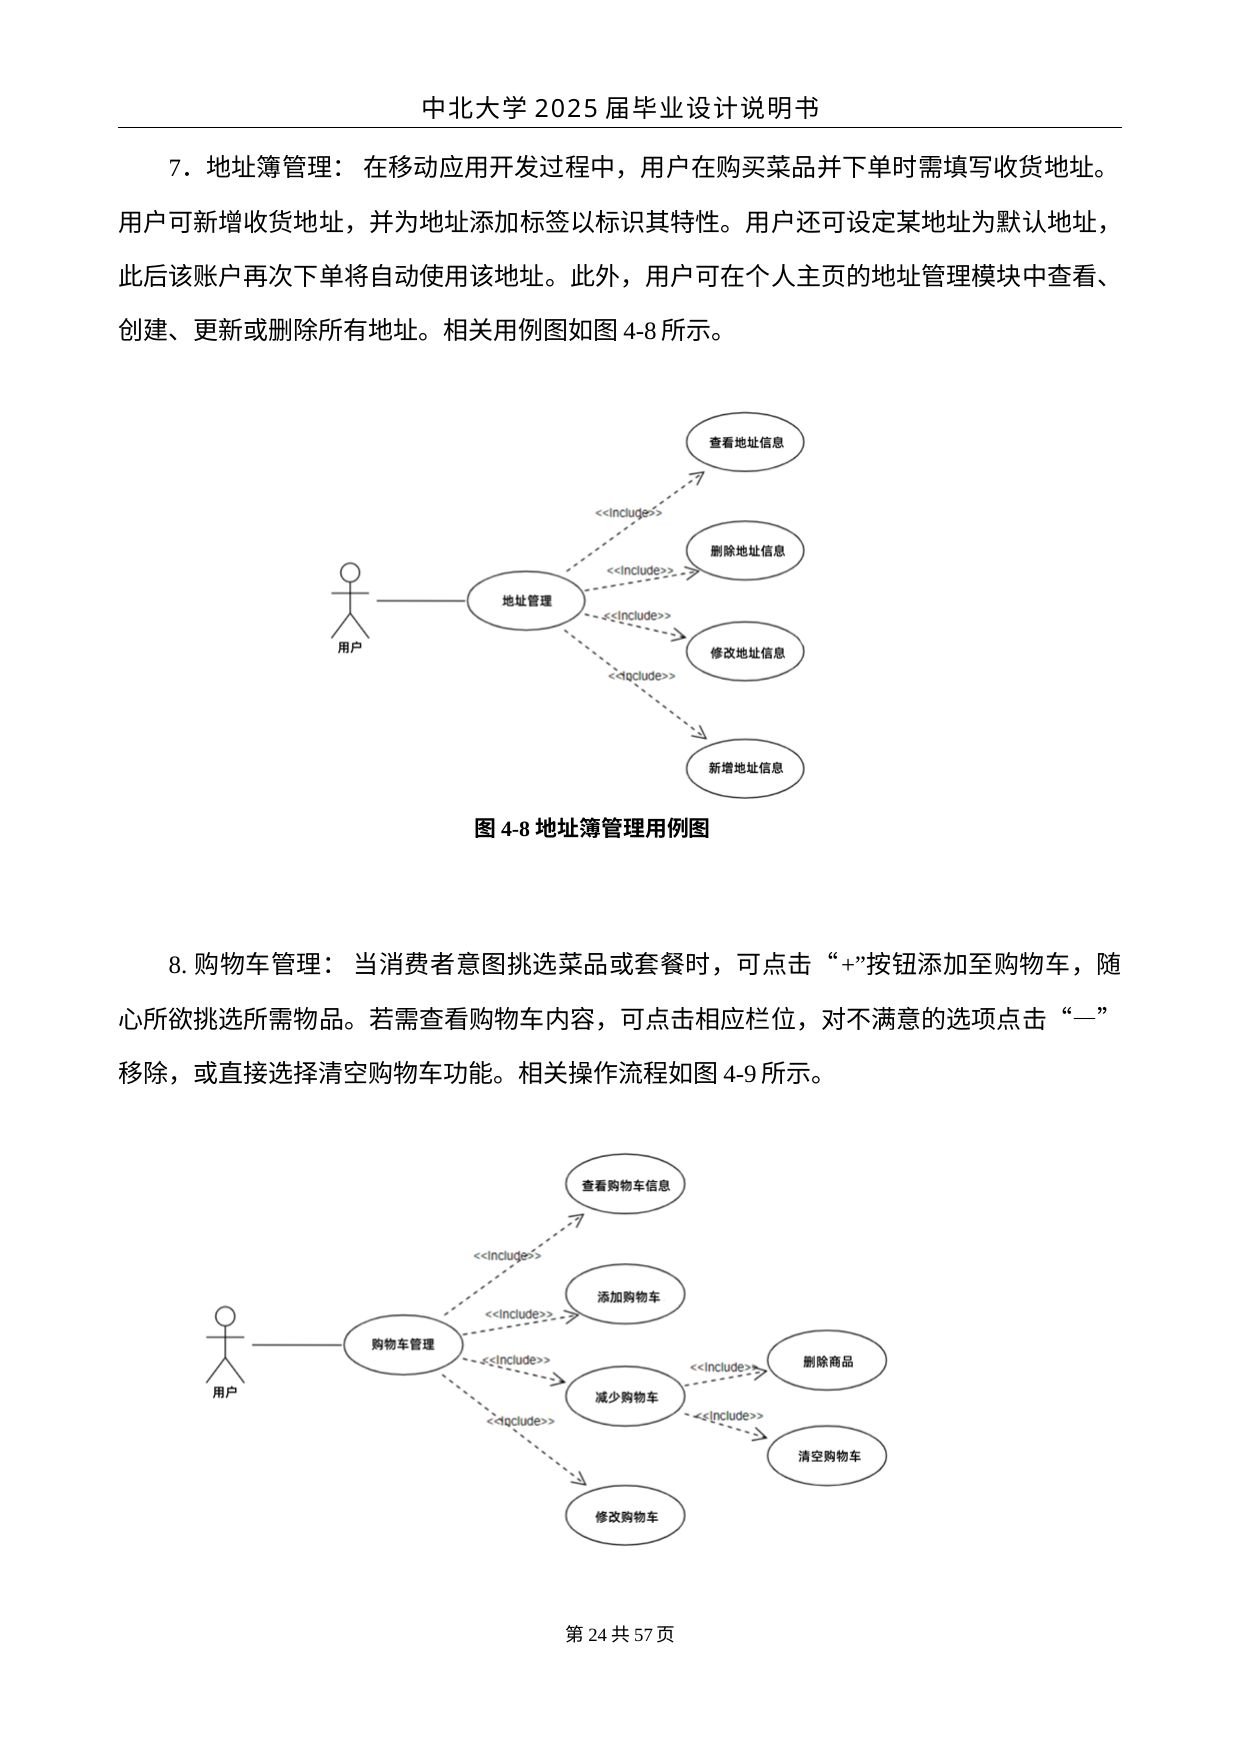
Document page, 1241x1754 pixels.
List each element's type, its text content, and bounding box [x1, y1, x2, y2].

picture [293, 408, 822, 799]
text 8. 购物车管理： 当消费者意图挑选菜品或套餐时，可点击“+”按钮添加至购物车，随心所欲挑选所需物品。若需查看购物车内容，可点击相应栏位，对不满意的选项点击“—”移除，或直接选择清空购物车功能。相关操作流程如图4-9所示。 [118, 945, 1122, 1090]
text 图4-8 地址簿管理用例图 [424, 811, 1122, 843]
text 7．地址簿管理： 在移动应用开发过程中，用户在购买菜品并下单时需填写收货地址。用户可新增收货地址，并为地址添加标签以标识其特性。用户还可设定某地址为默认地址，此后该账户再次下单将自动使用该地址。此外，用户可在个人主页的地址管理模块中查看、创建、更新或删除所有地址。相关用例图如图4-8所示。 [118, 148, 1122, 347]
picture [168, 1151, 909, 1548]
